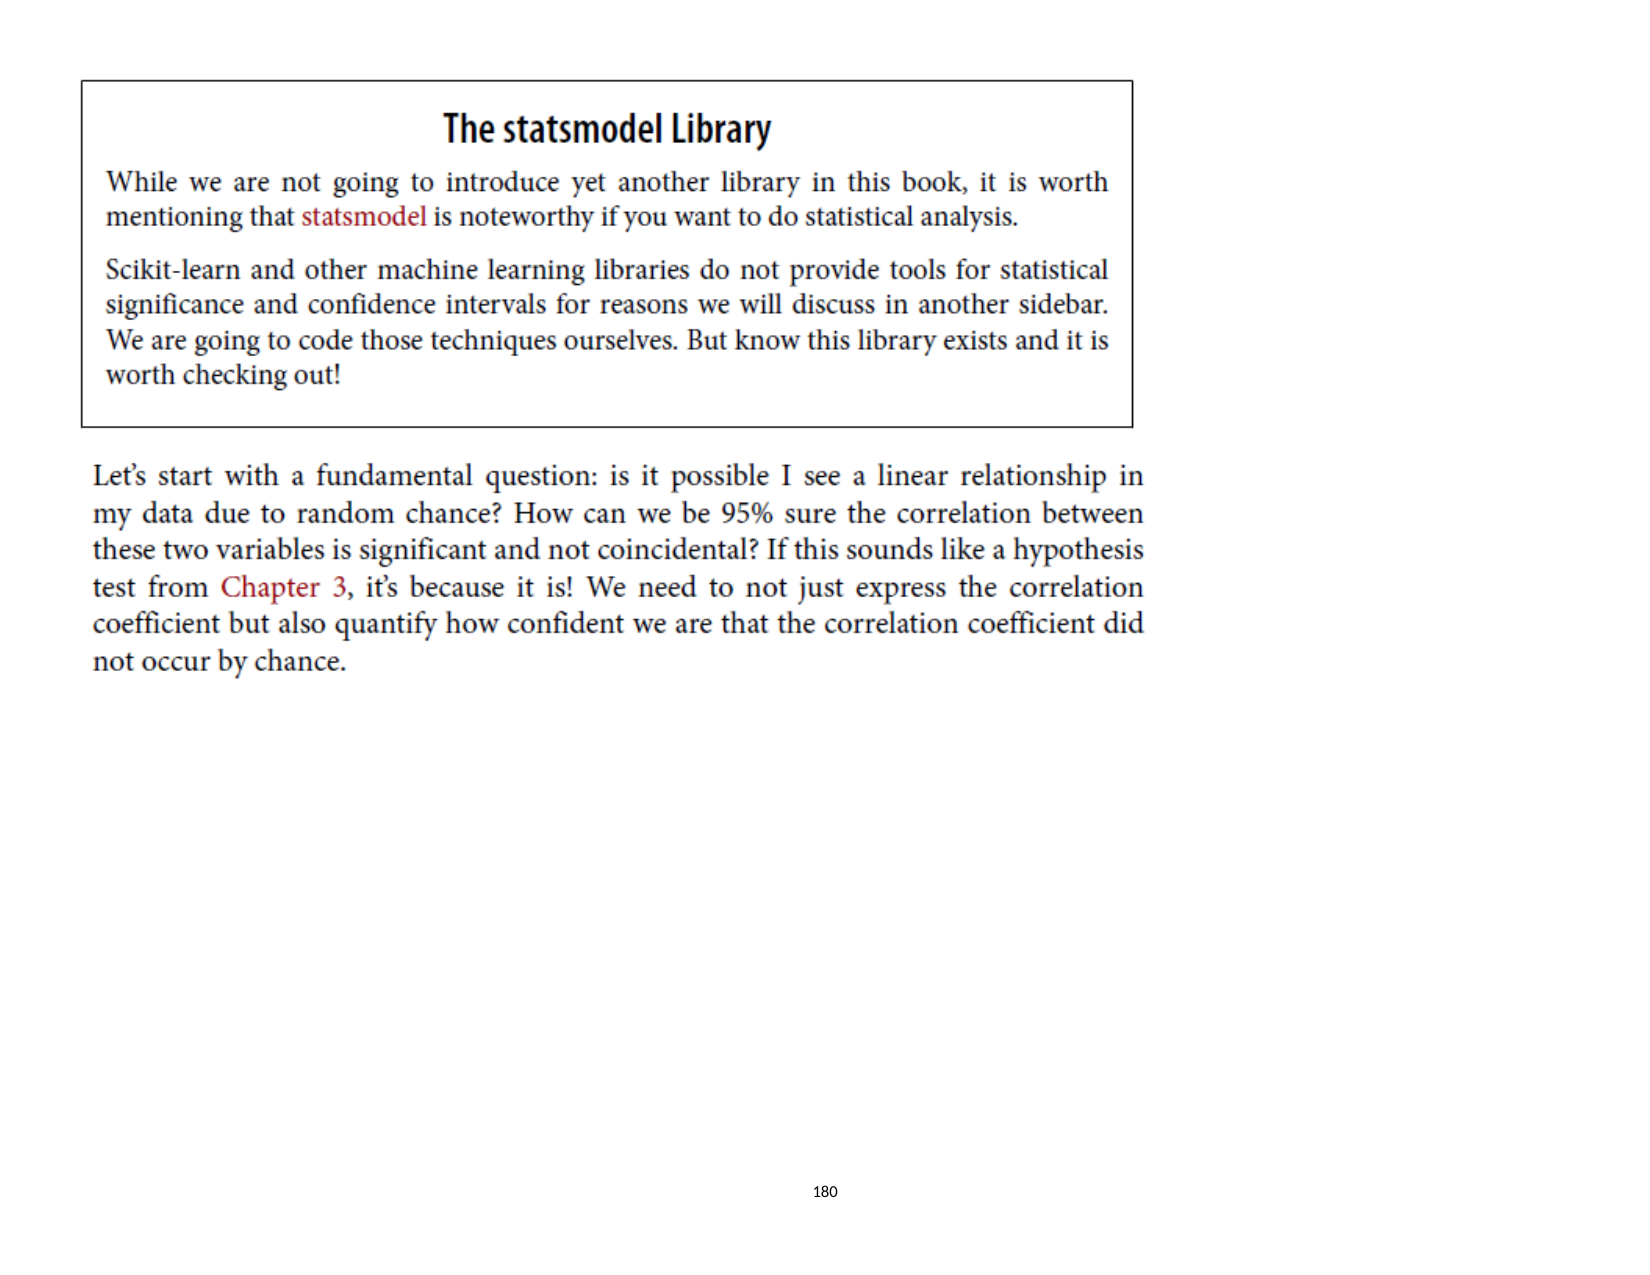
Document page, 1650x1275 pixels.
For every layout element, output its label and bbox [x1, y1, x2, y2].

picture [75, 75, 1143, 436]
picture [75, 455, 1162, 693]
